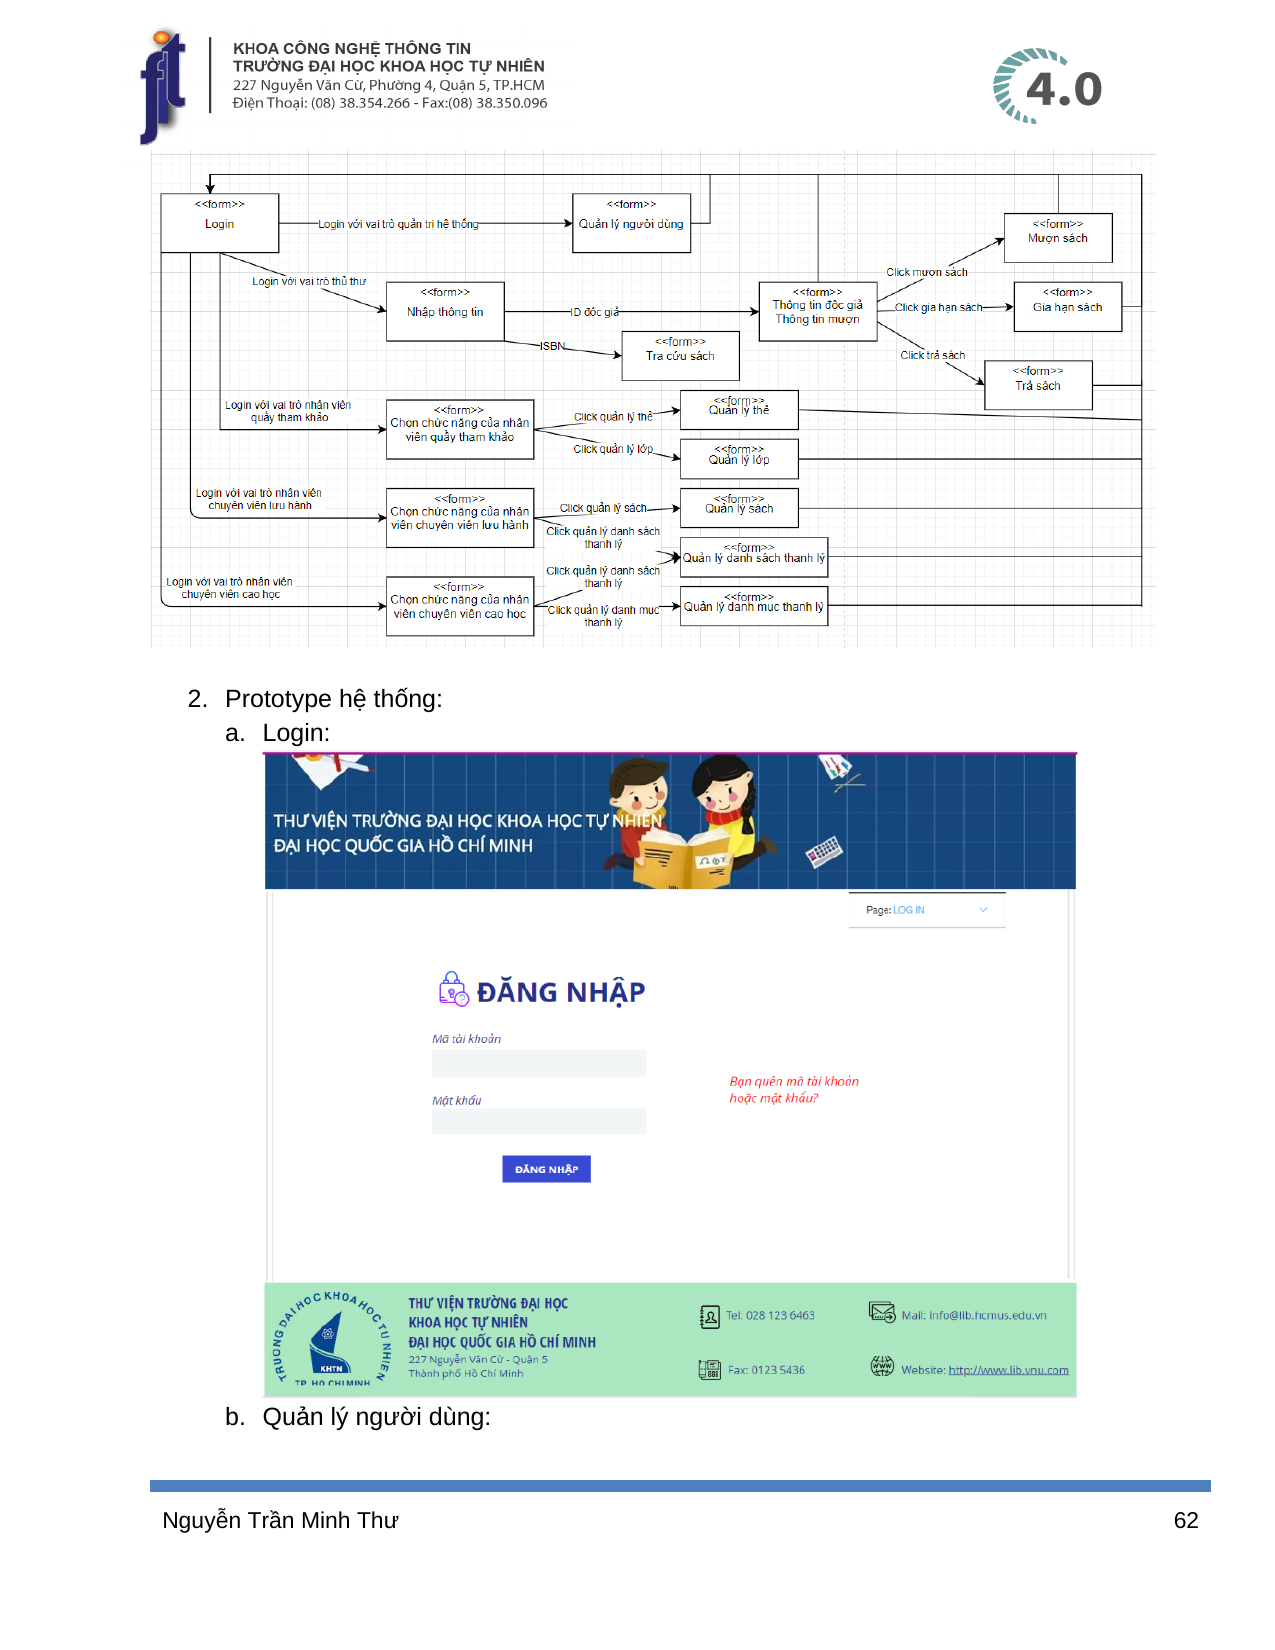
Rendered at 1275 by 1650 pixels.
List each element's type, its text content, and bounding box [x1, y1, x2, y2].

list Prototype hệ thống: [187, 684, 1211, 713]
picture [262, 750, 1078, 1398]
list Login: [225, 717, 1211, 746]
picture [985, 41, 1108, 127]
list Quản lý người dùng: [225, 1402, 1211, 1430]
picture [117, 21, 1157, 648]
